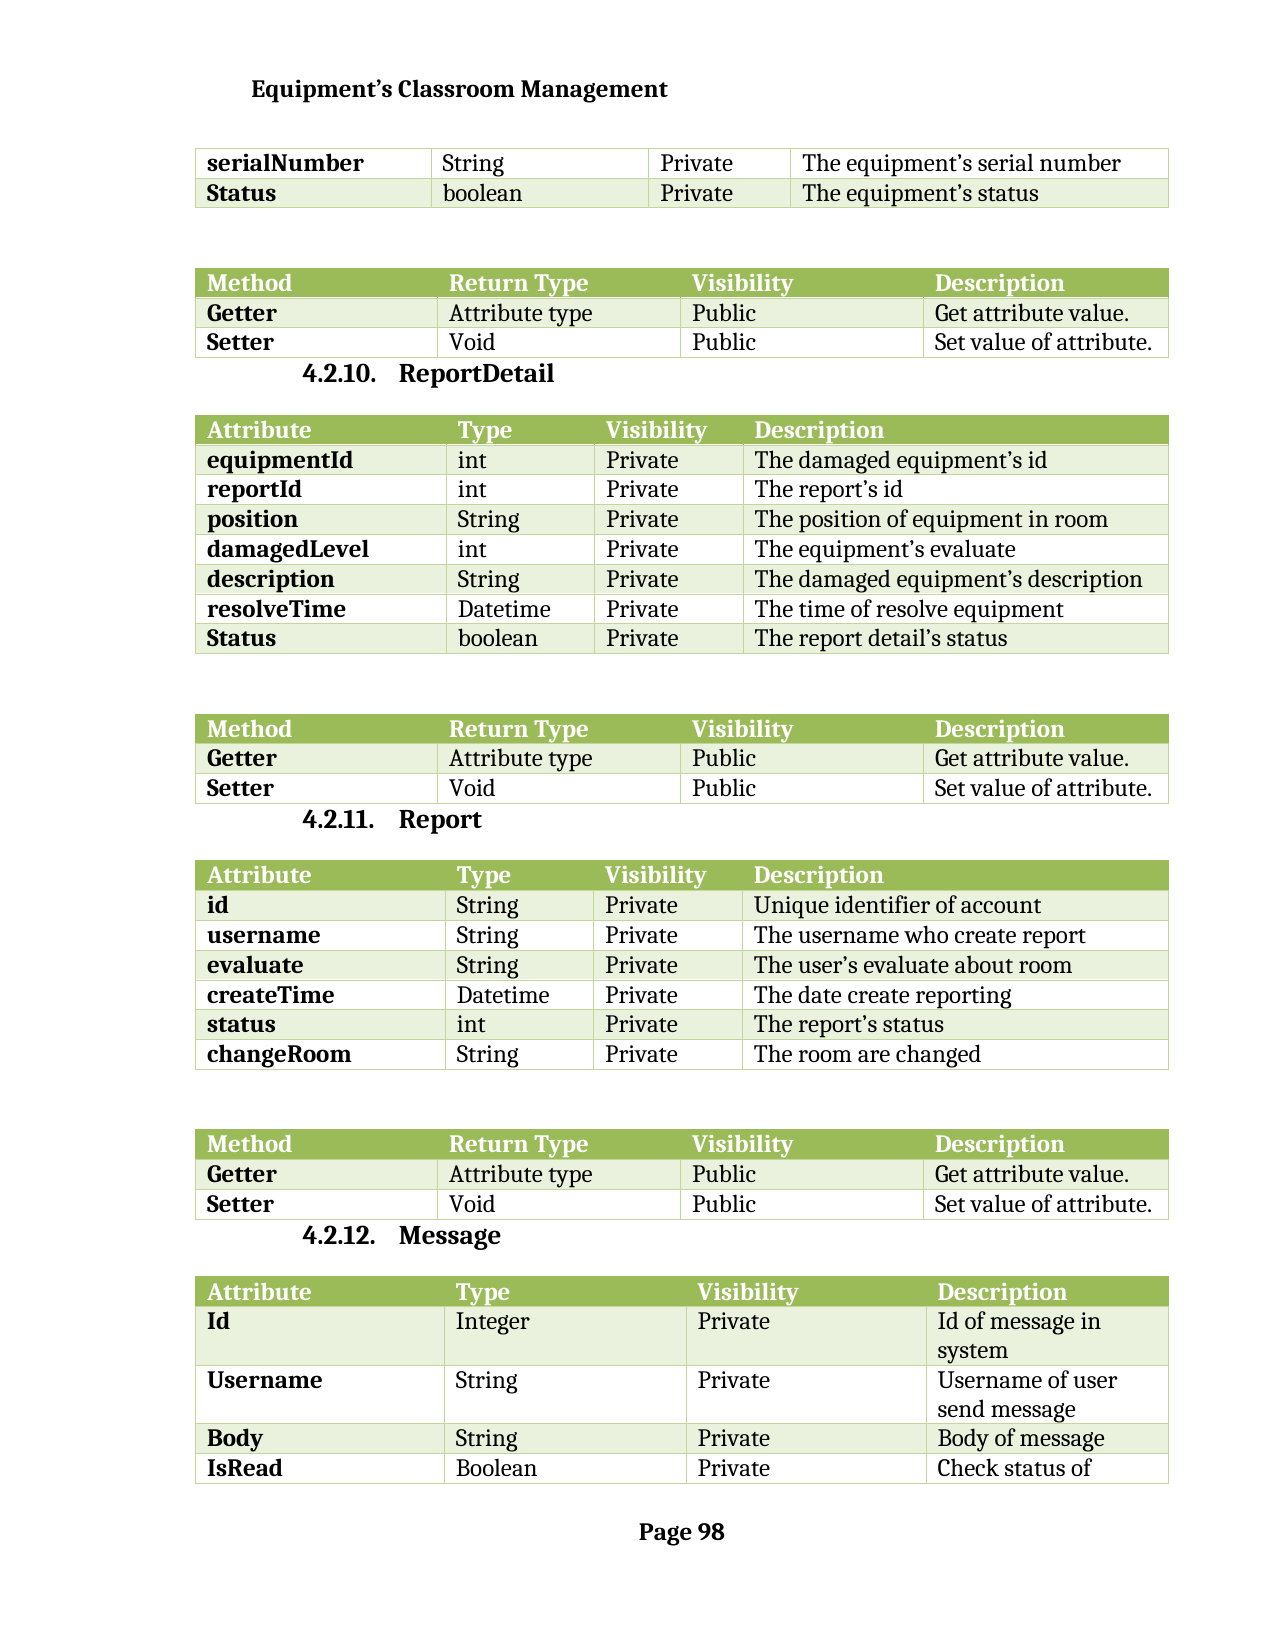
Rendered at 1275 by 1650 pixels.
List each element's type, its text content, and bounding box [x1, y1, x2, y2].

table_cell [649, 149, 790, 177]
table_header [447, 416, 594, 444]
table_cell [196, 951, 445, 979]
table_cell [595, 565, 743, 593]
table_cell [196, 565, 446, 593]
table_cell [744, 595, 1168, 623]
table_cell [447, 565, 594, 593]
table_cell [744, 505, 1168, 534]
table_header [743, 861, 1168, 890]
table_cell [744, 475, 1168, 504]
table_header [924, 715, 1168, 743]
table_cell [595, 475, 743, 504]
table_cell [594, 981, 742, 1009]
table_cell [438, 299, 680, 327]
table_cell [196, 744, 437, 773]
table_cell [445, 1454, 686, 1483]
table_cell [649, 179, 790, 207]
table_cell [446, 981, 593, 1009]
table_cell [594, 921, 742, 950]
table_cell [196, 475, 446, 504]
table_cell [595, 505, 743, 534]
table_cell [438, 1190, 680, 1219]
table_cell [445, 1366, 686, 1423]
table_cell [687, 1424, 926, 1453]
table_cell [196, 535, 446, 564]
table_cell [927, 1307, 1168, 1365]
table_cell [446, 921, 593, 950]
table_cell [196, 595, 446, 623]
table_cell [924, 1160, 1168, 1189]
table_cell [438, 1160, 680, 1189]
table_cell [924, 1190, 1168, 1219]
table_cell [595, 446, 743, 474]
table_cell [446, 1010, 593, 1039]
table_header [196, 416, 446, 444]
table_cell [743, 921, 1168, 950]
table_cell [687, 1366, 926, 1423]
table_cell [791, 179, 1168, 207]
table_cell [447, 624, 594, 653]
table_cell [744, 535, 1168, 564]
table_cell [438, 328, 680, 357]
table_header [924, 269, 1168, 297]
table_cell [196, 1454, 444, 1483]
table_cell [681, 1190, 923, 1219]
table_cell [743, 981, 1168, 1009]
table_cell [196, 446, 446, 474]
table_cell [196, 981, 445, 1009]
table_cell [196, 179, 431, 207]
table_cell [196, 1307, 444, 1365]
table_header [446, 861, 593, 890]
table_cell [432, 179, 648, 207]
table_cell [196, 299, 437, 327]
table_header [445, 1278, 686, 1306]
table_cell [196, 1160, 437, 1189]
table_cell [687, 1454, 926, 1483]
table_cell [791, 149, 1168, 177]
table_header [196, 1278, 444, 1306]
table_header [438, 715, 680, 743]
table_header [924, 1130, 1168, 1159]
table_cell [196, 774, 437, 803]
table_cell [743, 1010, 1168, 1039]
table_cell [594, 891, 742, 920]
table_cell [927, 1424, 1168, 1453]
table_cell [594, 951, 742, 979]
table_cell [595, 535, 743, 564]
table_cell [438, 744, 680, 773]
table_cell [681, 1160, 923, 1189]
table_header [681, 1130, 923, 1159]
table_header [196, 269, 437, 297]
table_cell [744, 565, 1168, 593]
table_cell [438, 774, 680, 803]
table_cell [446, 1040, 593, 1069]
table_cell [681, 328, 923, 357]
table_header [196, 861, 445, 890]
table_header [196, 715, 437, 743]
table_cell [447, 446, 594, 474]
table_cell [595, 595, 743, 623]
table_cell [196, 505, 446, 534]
list ReportDetail [302, 358, 1157, 389]
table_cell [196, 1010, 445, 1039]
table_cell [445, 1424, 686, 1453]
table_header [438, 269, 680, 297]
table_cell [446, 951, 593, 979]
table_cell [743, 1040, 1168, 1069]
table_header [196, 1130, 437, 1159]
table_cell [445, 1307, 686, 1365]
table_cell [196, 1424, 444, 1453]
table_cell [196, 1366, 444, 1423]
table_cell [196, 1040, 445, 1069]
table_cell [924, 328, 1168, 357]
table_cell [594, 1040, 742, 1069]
list Message [302, 1220, 1157, 1251]
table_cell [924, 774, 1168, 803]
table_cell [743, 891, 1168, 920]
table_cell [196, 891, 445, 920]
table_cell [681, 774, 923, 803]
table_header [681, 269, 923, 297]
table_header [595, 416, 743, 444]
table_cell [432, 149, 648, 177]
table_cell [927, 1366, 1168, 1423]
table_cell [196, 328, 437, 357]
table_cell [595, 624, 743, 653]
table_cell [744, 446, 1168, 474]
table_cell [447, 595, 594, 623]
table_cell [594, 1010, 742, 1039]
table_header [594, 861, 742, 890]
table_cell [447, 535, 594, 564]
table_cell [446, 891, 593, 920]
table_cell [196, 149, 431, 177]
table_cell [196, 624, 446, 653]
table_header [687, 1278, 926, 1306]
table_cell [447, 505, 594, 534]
list Report [302, 804, 1157, 835]
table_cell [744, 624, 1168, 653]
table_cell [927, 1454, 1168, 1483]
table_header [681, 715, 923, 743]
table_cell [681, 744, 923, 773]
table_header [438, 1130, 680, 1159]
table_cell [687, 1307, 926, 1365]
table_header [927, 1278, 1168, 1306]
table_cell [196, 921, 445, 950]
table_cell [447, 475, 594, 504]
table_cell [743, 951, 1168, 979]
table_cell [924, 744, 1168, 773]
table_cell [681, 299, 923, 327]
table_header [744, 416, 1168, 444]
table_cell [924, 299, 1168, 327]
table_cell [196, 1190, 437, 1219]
